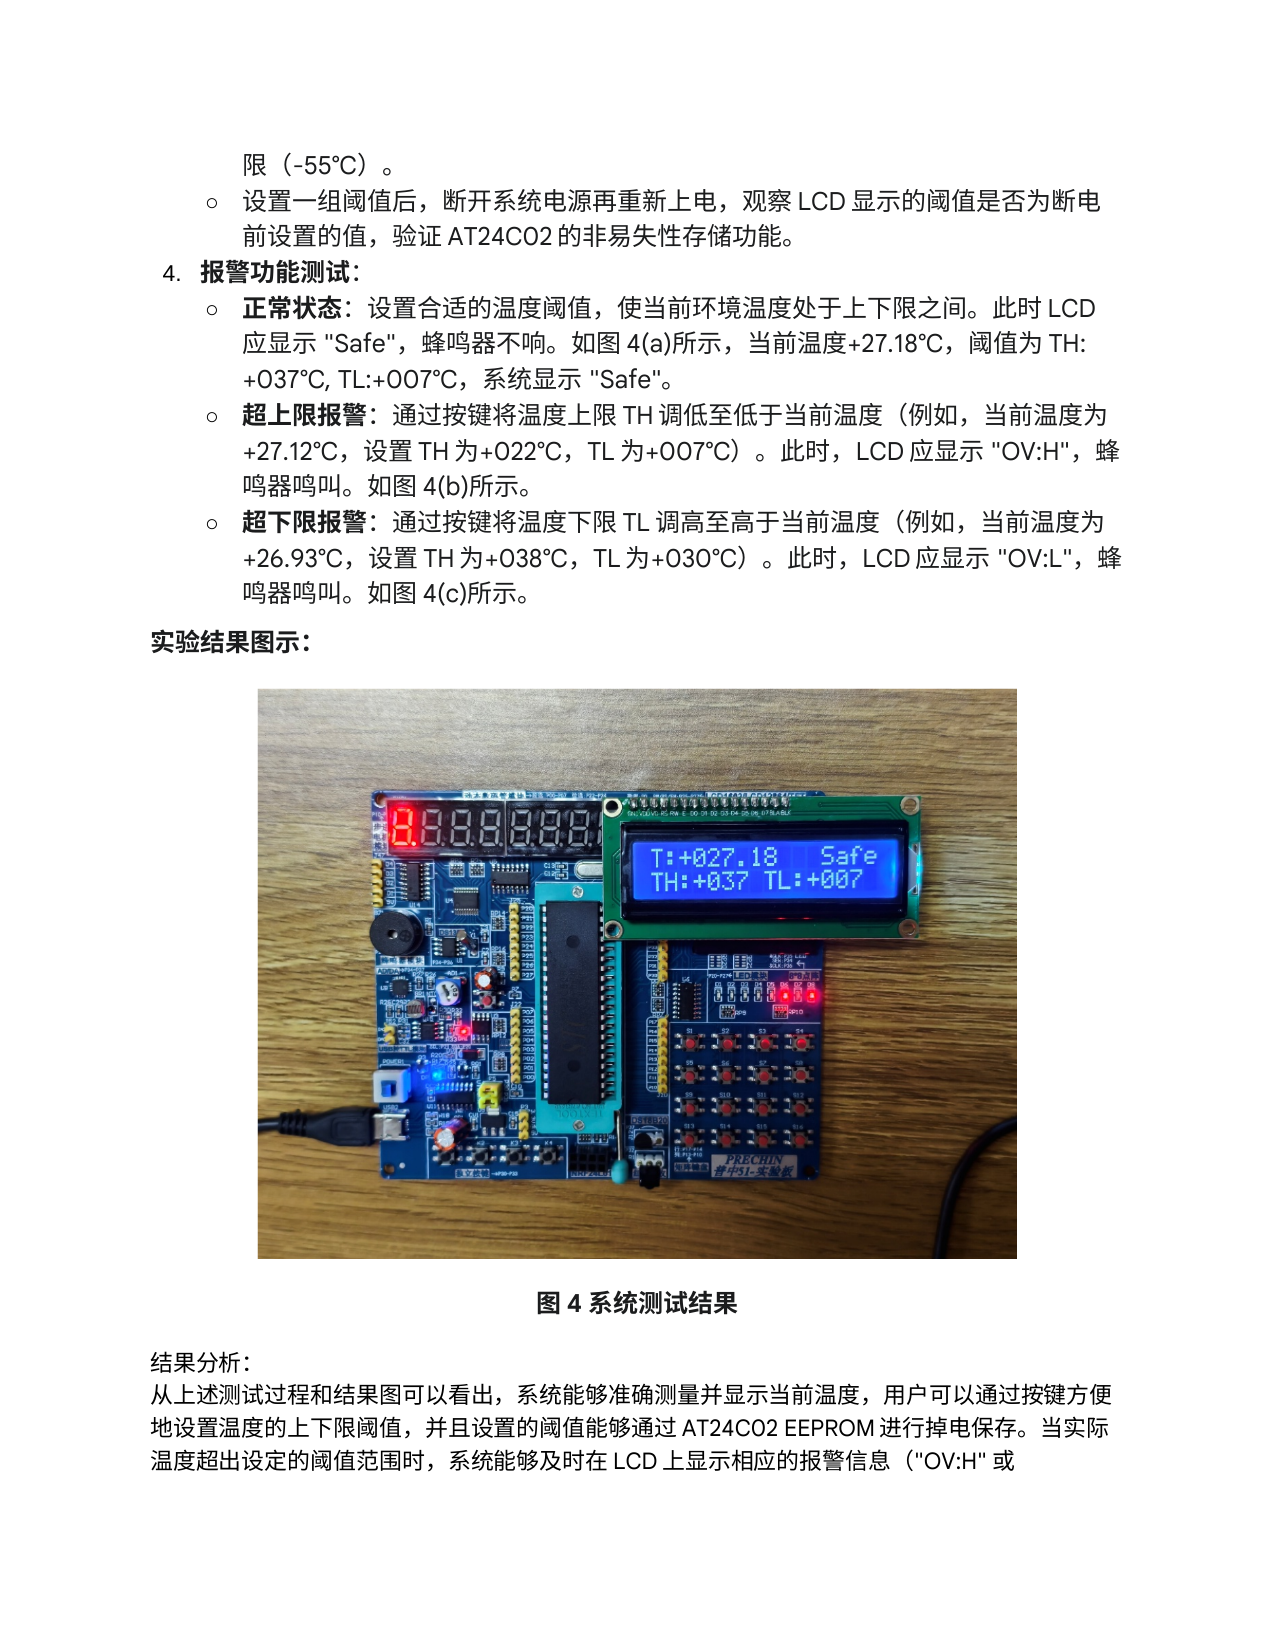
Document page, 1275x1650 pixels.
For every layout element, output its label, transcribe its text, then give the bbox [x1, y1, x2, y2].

text 实验结果图示： [150, 627, 1125, 658]
picture [258, 689, 1016, 1259]
list 正常状态：设置合适的温度阈值，使当前环境温度处于上下限之间。此时LCD应显示 "Safe"，蜂鸣器不响。如图4(a)所示，当前温度+27.18℃，阈值为TH:+037℃, TL:+007℃，系统显示 "Safe"。 [205, 293, 1125, 396]
list 报警功能测试： [162, 257, 1125, 288]
list 超上限报警：通过按键将温度上限TH调低至低于当前温度（例如，当前温度为+27.12℃，设置TH为+022℃，TL为+007℃）。此时，LCD应显示 "OV:H"，蜂鸣器鸣叫。如图4(b)所示。 [205, 400, 1125, 503]
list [205, 150, 1125, 181]
list 超下限报警：通过按键将温度下限TL调高至高于当前温度（例如，当前温度为+26.93℃，设置TH为+038℃，TL为+030℃）。此时，LCD应显示 "OV:L"，蜂鸣器鸣叫。如图4(c)所示。 [205, 507, 1125, 610]
text 图4 系统测试结果 [150, 1288, 1125, 1319]
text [150, 1382, 1125, 1476]
list 设置一组阈值后，断开系统电源再重新上电，观察LCD显示的阈值是否为断电前设置的值，验证AT24C02的非易失性存储功能。 [205, 186, 1125, 253]
text 结果分析： [150, 1349, 1125, 1378]
